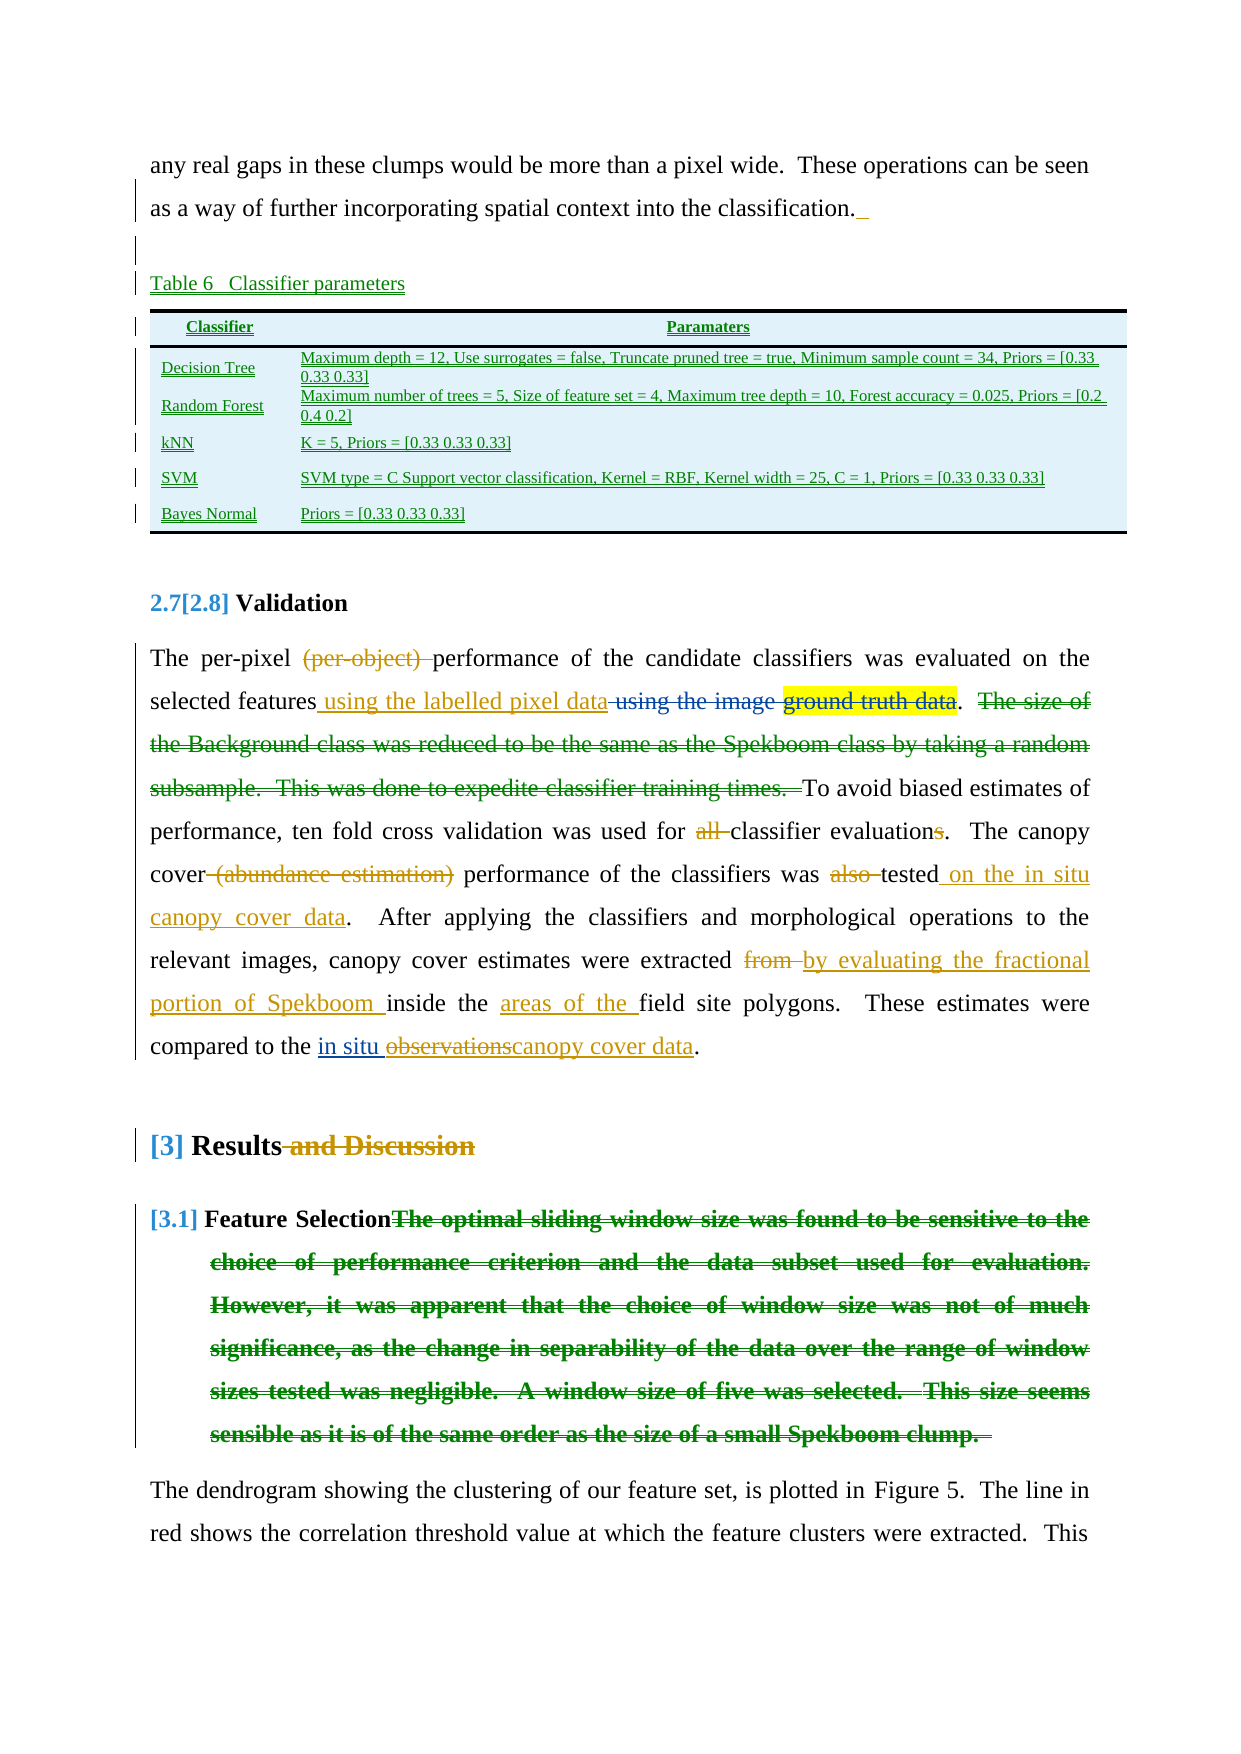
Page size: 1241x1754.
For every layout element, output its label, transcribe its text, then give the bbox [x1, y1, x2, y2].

text The per-pixel performance of the candidate classifiers was evaluated on the selected features. To avoid biased estimates of performance, ten fold cross validation was used for classifier evaluation. The canopy cover performance of the classifiers was tested. After applying the classifiers and morphological operations to the relevant images, canopy cover estimates were extracted inside the field site polygons. These estimates were compared to the . [150, 643, 1090, 745]
text The per-pixel performance of the candidate classifiers was evaluated on the selected features. To avoid biased estimates of performance, ten fold cross validation was used for classifier evaluation. The canopy cover performance of the classifiers was tested. After applying the classifiers and morphological operations to the relevant images, canopy cover estimates were extracted inside the field site polygons. These estimates were compared to the . [150, 749, 1090, 1060]
subtitle Feature Selection [150, 1204, 1090, 1448]
subtitle Results [150, 1128, 1090, 1162]
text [150, 1475, 1090, 1547]
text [150, 150, 1090, 222]
subtitle Validation [150, 588, 1090, 616]
